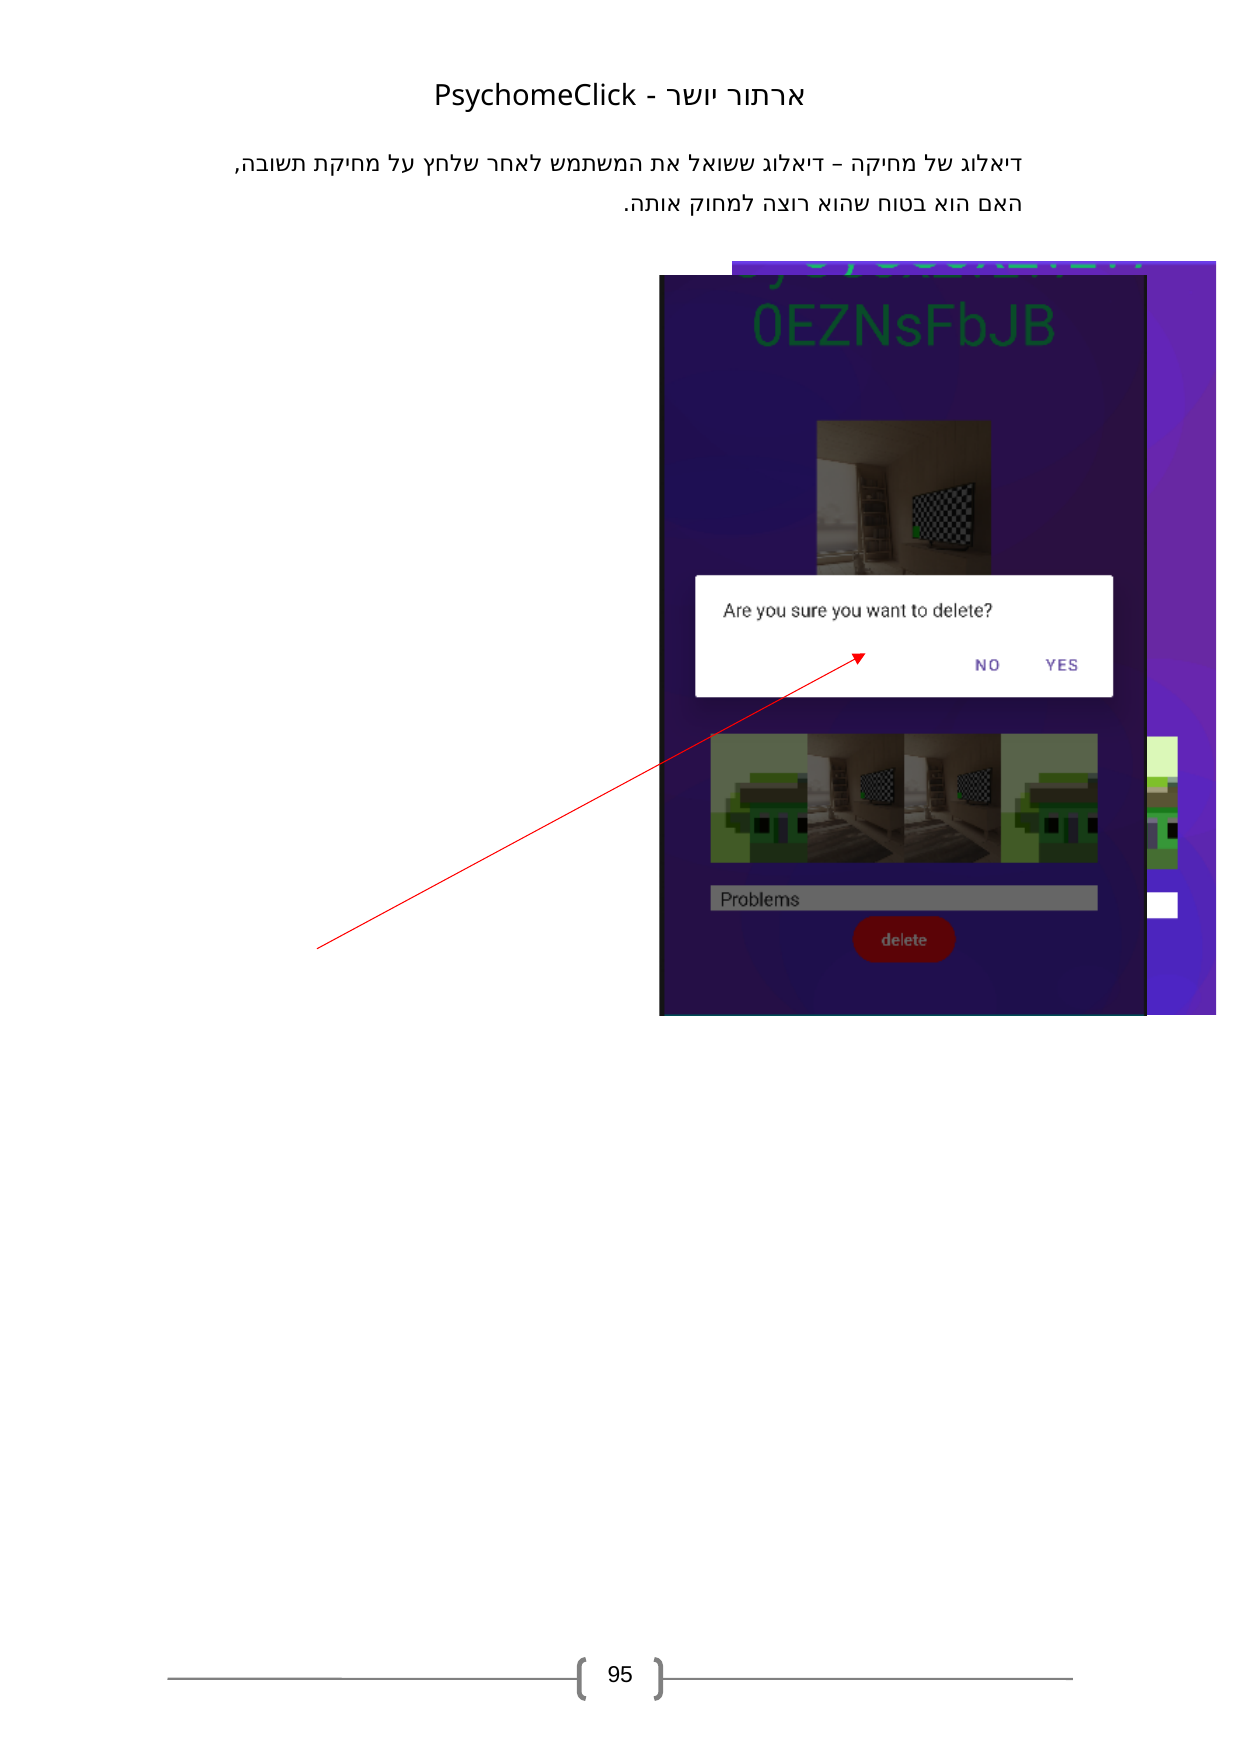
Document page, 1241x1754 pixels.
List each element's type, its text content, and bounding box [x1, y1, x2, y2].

picture [659, 261, 1217, 1016]
text דיאלוג של מחיקה – דיאלוג ששואל את המשתמש לאחר שלחץ על מחיקת תשובה, האם הוא בטוח שהוא רוצה למחוק אותה. [187, 150, 1023, 217]
